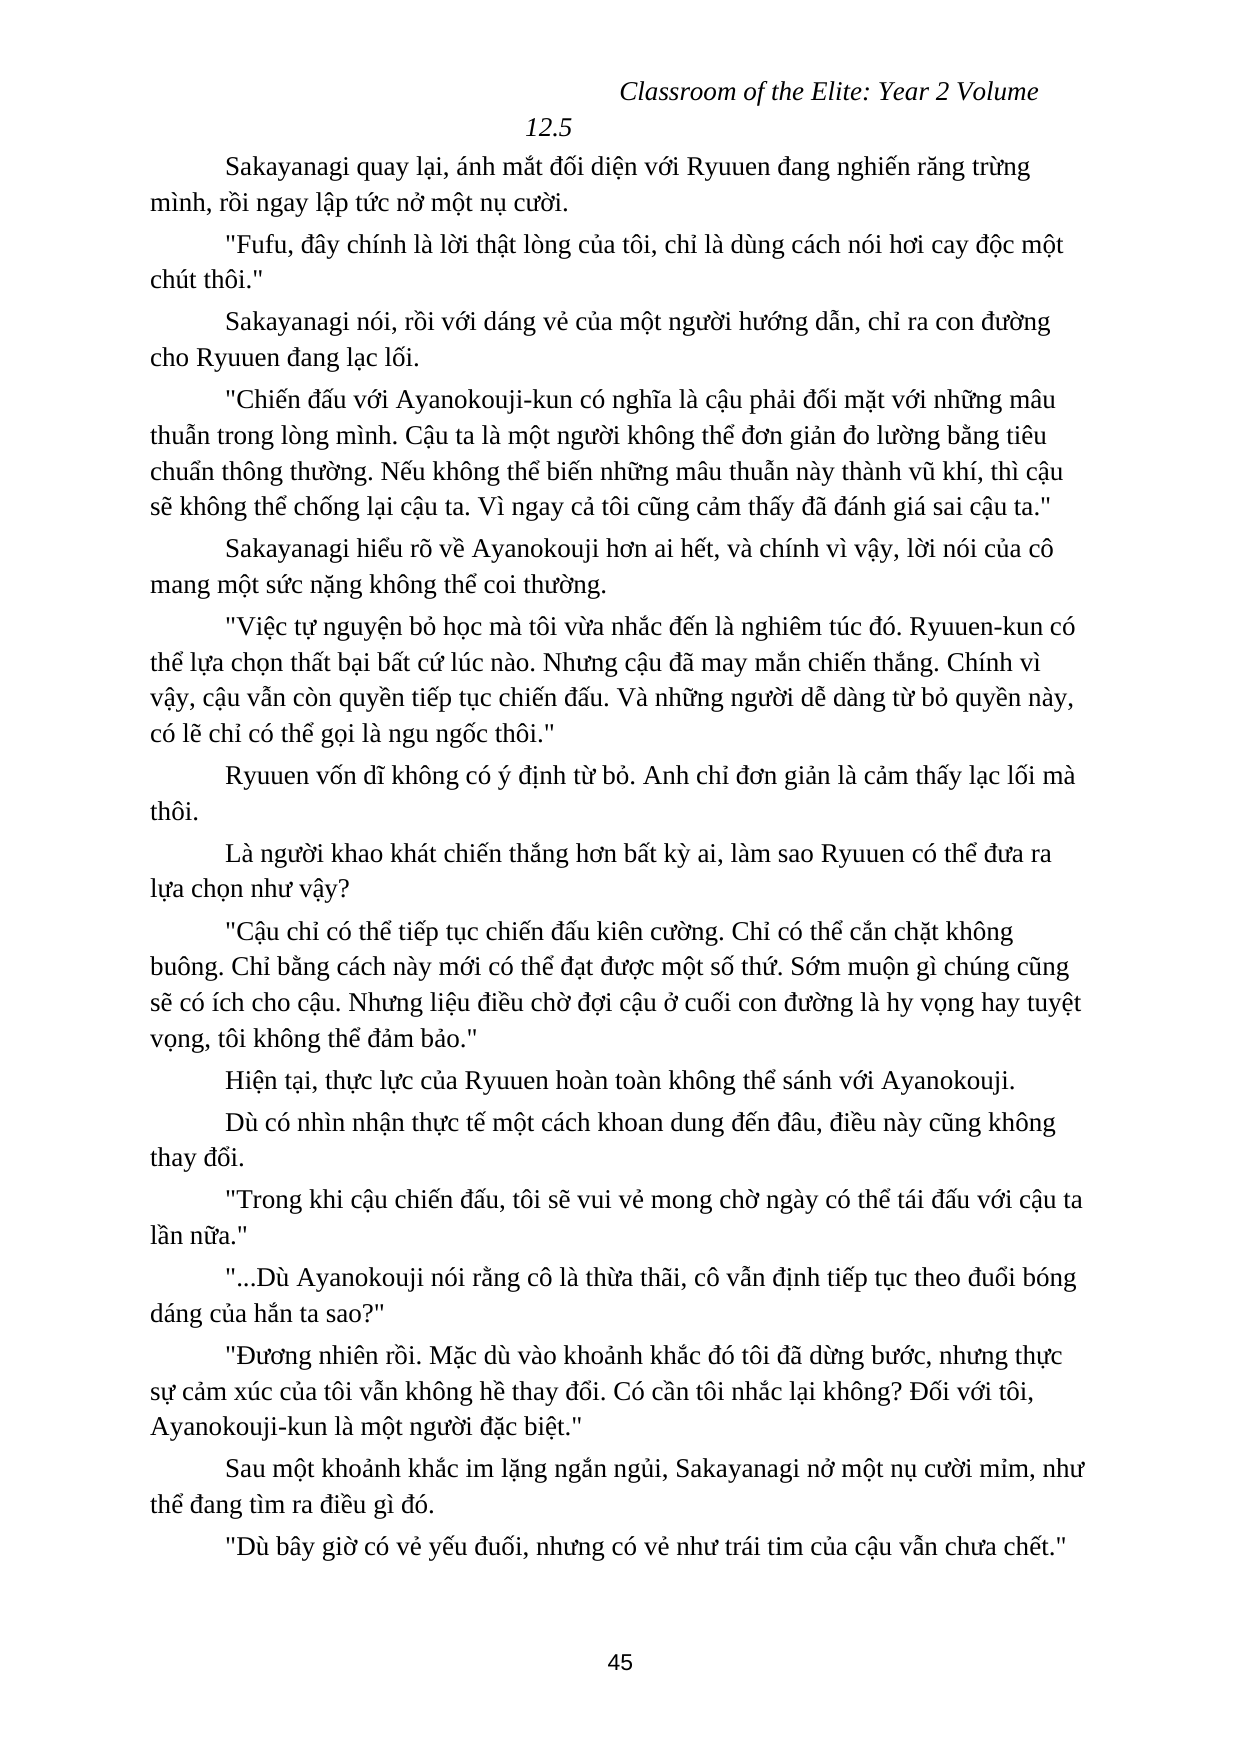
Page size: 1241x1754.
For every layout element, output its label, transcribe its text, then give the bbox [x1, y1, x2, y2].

text "Fufu, đây chính là lời thật lòng của tôi, chỉ là dùng cách nói hơi cay độc một chút thôi." [150, 228, 1090, 294]
text Sakayanagi quay lại, ánh mắt đối diện với Ryuuen đang nghiến răng trừng mình, rồi ngay lập tức nở một nụ cười. [150, 150, 1090, 217]
text "Cậu chỉ có thể tiếp tục chiến đấu kiên cường. Chỉ có thể cắn chặt không buông. Chỉ bằng cách này mới có thể đạt được một số thứ. Sớm muộn gì chúng cũng sẽ có ích cho cậu. Nhưng liệu điều chờ đợi cậu ở cuối con đường là hy vọng hay tuyệt vọng, tôi không thể đảm bảo." [150, 914, 1090, 1053]
text "Chiến đấu với Ayanokouji-kun có nghĩa là cậu phải đối mặt với những mâu thuẫn trong lòng mình. Cậu ta là một người không thể đơn giản đo lường bằng tiêu chuẩn thông thường. Nếu không thể biến những mâu thuẫn này thành vũ khí, thì cậu sẽ không thể chống lại cậu ta. Vì ngay cả tôi cũng cảm thấy đã đánh giá sai cậu ta." [150, 383, 1090, 521]
text "Đương nhiên rồi. Mặc dù vào khoảnh khắc đó tôi đã dừng bước, nhưng thực sự cảm xúc của tôi vẫn không hề thay đổi. Có cần tôi nhắc lại không? Đối với tôi, Ayanokouji-kun là một người đặc biệt." [150, 1339, 1090, 1441]
text Dù có nhìn nhận thực tế một cách khoan dung đến đâu, điều này cũng không thay đổi. [150, 1106, 1090, 1173]
text Hiện tại, thực lực của Ryuuen hoàn toàn không thể sánh với Ayanokouji. [150, 1064, 1090, 1095]
text Sau một khoảnh khắc im lặng ngắn ngủi, Sakayanagi nở một nụ cười mỉm, như thể đang tìm ra điều gì đó. [150, 1452, 1090, 1519]
text Là người khao khát chiến thắng hơn bất kỳ ai, làm sao Ryuuen có thể đưa ra lựa chọn như vậy? [150, 837, 1090, 904]
text "Việc tự nguyện bỏ học mà tôi vừa nhắc đến là nghiêm túc đó. Ryuuen-kun có thể lựa chọn thất bại bất cứ lúc nào. Nhưng cậu đã may mắn chiến thắng. Chính vì vậy, cậu vẫn còn quyền tiếp tục chiến đấu. Và những người dễ dàng từ bỏ quyền này, có lẽ chỉ có thể gọi là ngu ngốc thôi." [150, 610, 1090, 748]
text "Trong khi cậu chiến đấu, tôi sẽ vui vẻ mong chờ ngày có thể tái đấu với cậu ta lần nữa." [150, 1183, 1090, 1250]
text "...Dù Ayanokouji nói rằng cô là thừa thãi, cô vẫn định tiếp tục theo đuổi bóng dáng của hắn ta sao?" [150, 1261, 1090, 1328]
text "Dù bây giờ có vẻ yếu đuối, nhưng có vẻ như trái tim của cậu vẫn chưa chết." [150, 1530, 1090, 1561]
text Ryuuen vốn dĩ không có ý định từ bỏ. Anh chỉ đơn giản là cảm thấy lạc lối mà thôi. [150, 759, 1090, 826]
text Sakayanagi nói, rồi với dáng vẻ của một người hướng dẫn, chỉ ra con đường cho Ryuuen đang lạc lối. [150, 305, 1090, 372]
text Sakayanagi hiểu rõ về Ayanokouji hơn ai hết, và chính vì vậy, lời nói của cô mang một sức nặng không thể coi thường. [150, 532, 1090, 599]
